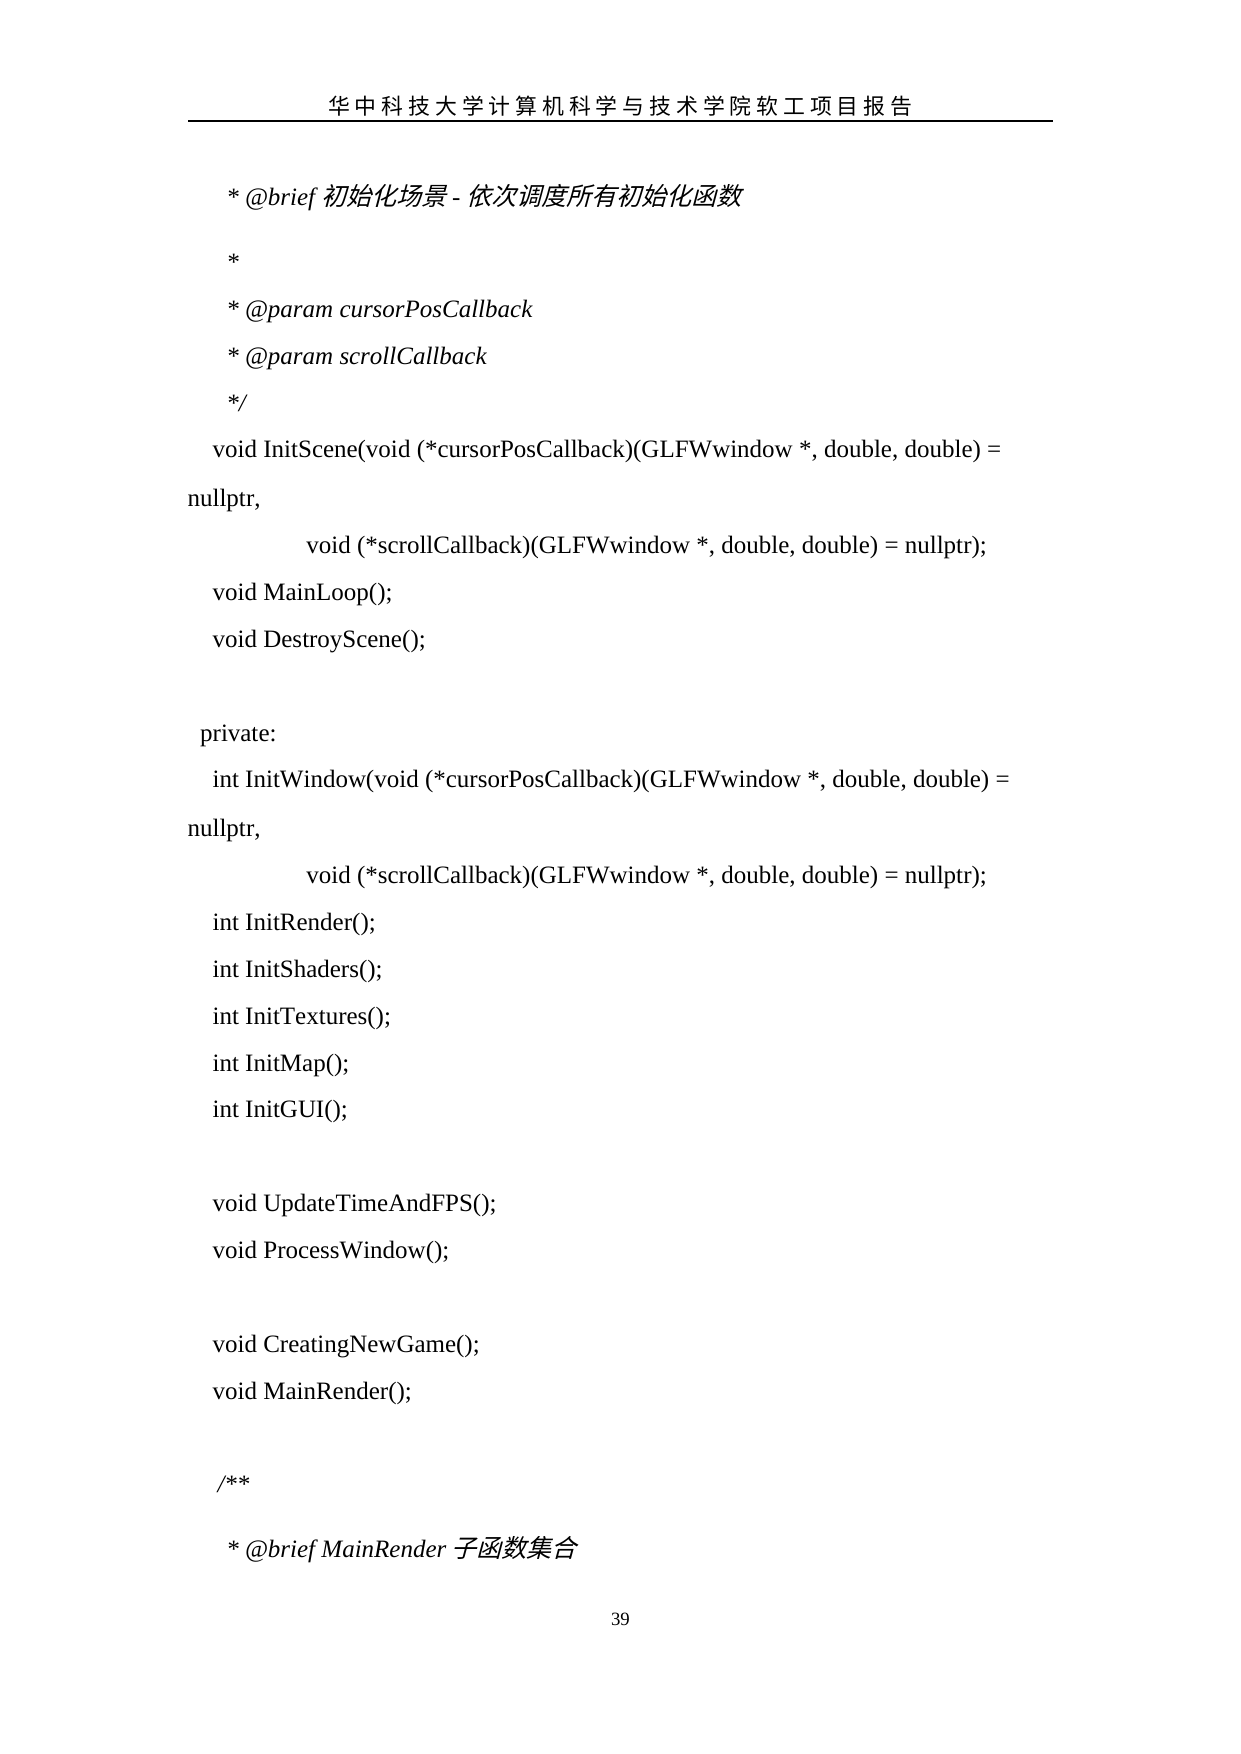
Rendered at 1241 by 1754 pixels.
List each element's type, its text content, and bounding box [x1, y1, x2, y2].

text * @brief 初始化场景 - 依次调度所有初始化函数 [187, 162, 1053, 227]
text void ProcessWindow(); [187, 1233, 1053, 1266]
text int InitShaders(); [187, 952, 1053, 984]
text int InitMap(); [187, 1046, 1053, 1078]
text void UpdateTimeAndFPS(); [187, 1186, 1053, 1219]
text int InitGUI(); [187, 1093, 1053, 1125]
text void CreatingNewGame(); [187, 1327, 1053, 1359]
text int InitRender(); [187, 905, 1053, 938]
text void InitScene(void (*cursorPosCallback)(GLFWwindow *, double, double) = nullptr, [187, 433, 1053, 514]
text int InitWindow(void (*cursorPosCallback)(GLFWwindow *, double, double) = nullptr, [187, 763, 1053, 844]
text * @brief MainRender子函数集合 [187, 1514, 1053, 1579]
text void (*scrollCallback)(GLFWwindow *, double, double) = nullptr); [187, 858, 1053, 891]
text void MainRender(); [187, 1374, 1053, 1406]
text * [187, 245, 1053, 278]
text * @param cursorPosCallback [187, 292, 1053, 324]
text void (*scrollCallback)(GLFWwindow *, double, double) = nullptr); [187, 528, 1053, 561]
text void MainLoop(); [187, 575, 1053, 608]
text /** [187, 1468, 1053, 1500]
text */ [187, 386, 1053, 418]
text int InitTextures(); [187, 999, 1053, 1031]
text void DestroyScene(); [187, 622, 1053, 654]
text * @param scrollCallback [187, 339, 1053, 371]
text private: [187, 716, 1053, 748]
